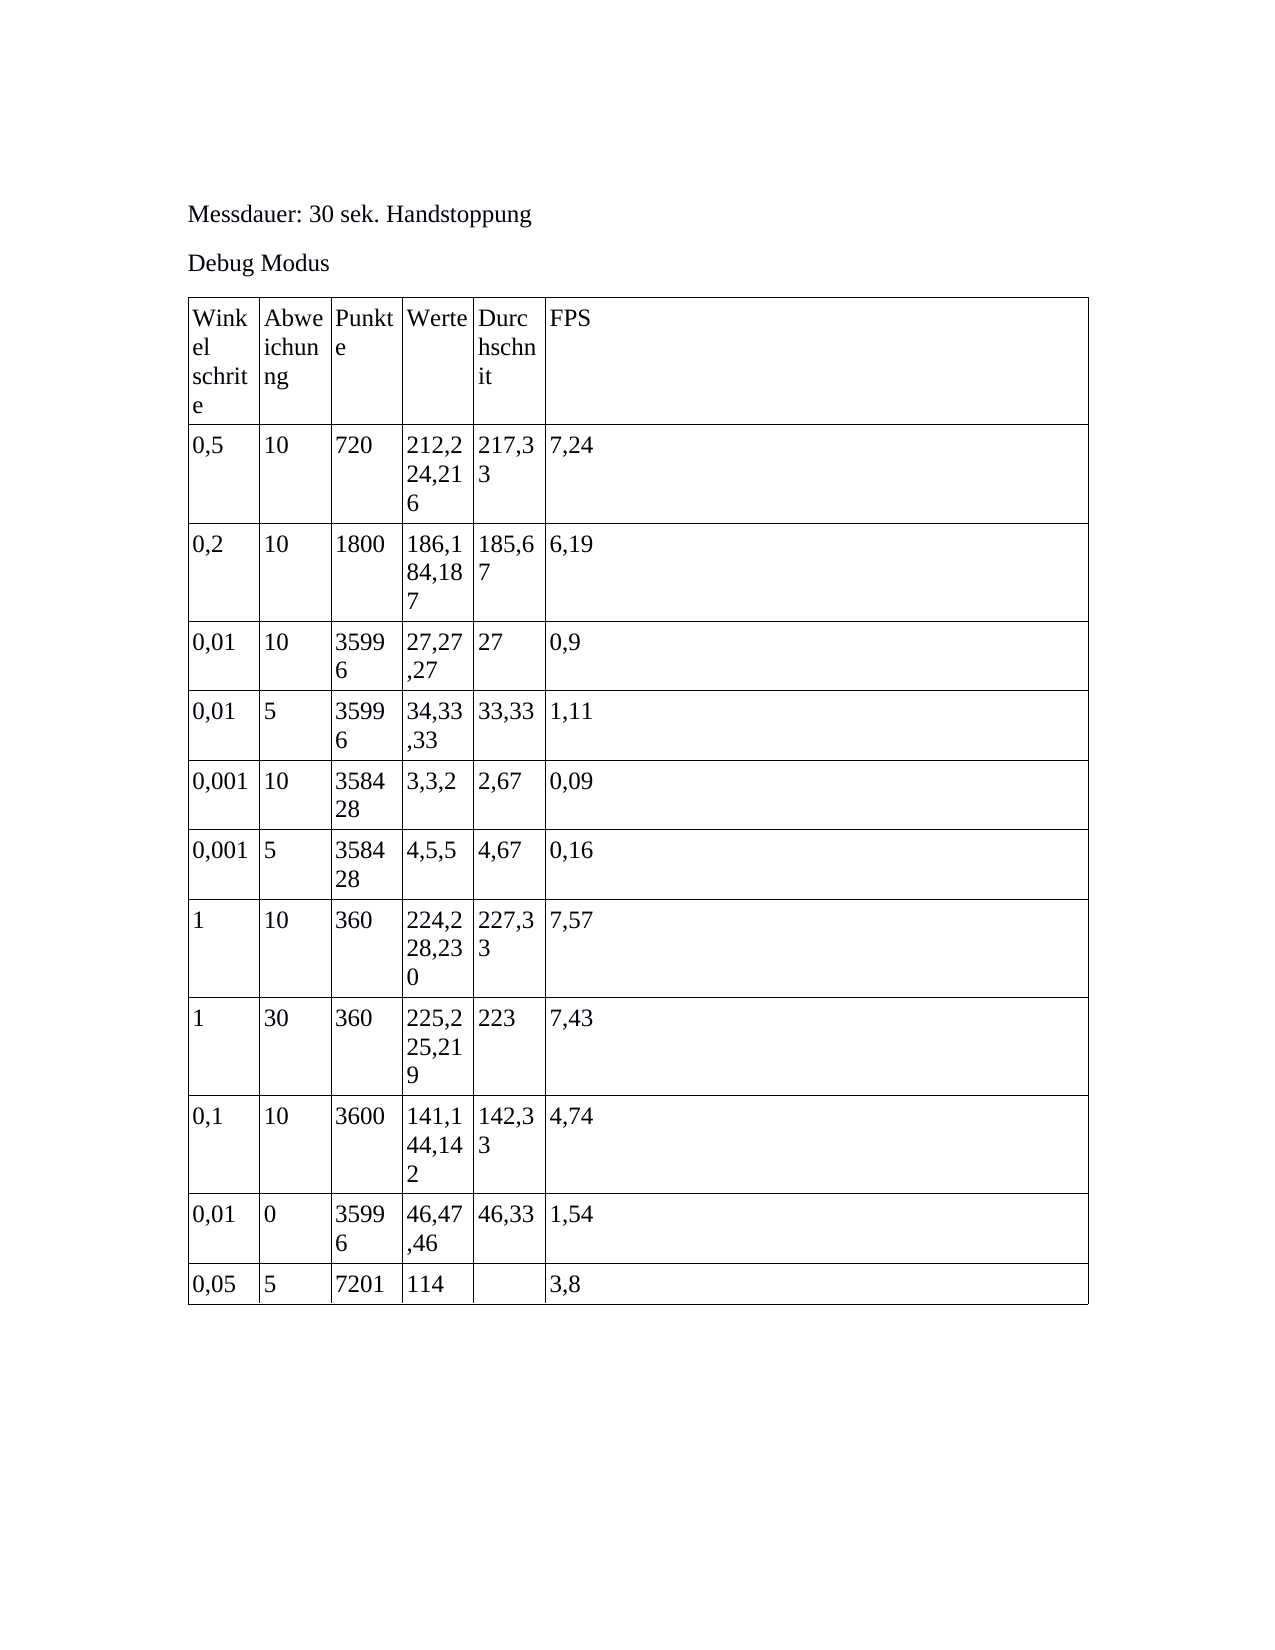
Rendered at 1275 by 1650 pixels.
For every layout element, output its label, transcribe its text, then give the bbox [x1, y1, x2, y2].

table_cell 0,01 [189, 691, 259, 759]
table_header FPS [546, 298, 1088, 424]
table_cell 0,001 [189, 830, 259, 898]
table_cell 0,1 [189, 1096, 259, 1193]
table_cell 46,33 [474, 1194, 545, 1263]
table_cell 0,01 [189, 1194, 259, 1263]
table_cell 142,33 [474, 1096, 545, 1193]
table_cell 0,5 [189, 425, 259, 522]
table_cell 227,33 [474, 900, 545, 997]
table_cell 212,224,216 [403, 425, 473, 522]
table_cell 360 [332, 900, 402, 997]
table_cell 0,09 [546, 761, 1088, 829]
table_cell 10 [260, 425, 331, 522]
table_cell 7,43 [546, 998, 1088, 1095]
table_cell 7,57 [546, 900, 1088, 997]
table_header Abweichunng [260, 298, 331, 424]
table_cell 27,27,27 [403, 622, 473, 690]
table_cell 33,33 [474, 691, 545, 759]
table_cell 10 [260, 1096, 331, 1193]
table_cell 35996 [332, 691, 402, 759]
table_cell 1 [189, 998, 259, 1095]
table_cell 224,228,230 [403, 900, 473, 997]
table_cell 5 [260, 1264, 331, 1303]
table_cell 0,05 [189, 1264, 259, 1303]
table_cell 358428 [332, 830, 402, 898]
table_cell 1800 [332, 524, 402, 621]
table_header Durchschnit [474, 298, 545, 424]
table_cell 5 [260, 830, 331, 898]
table_cell 10 [260, 622, 331, 690]
text Debug Modus [187, 248, 1087, 277]
table_cell 27 [474, 622, 545, 690]
table_cell 1,11 [546, 691, 1088, 759]
table_cell 35996 [332, 1194, 402, 1263]
table_cell 217,33 [474, 425, 545, 522]
table_cell 185,67 [474, 524, 545, 621]
table_cell [474, 1264, 545, 1303]
table_cell 0,01 [189, 622, 259, 690]
table_cell 5 [260, 691, 331, 759]
table_cell 0 [260, 1194, 331, 1263]
table_cell 0,2 [189, 524, 259, 621]
table_cell 3,3,2 [403, 761, 473, 829]
table_header Punkte [332, 298, 402, 424]
table_cell 0,001 [189, 761, 259, 829]
table_cell 4,5,5 [403, 830, 473, 898]
table_cell 1,54 [546, 1194, 1088, 1263]
table_cell 35996 [332, 622, 402, 690]
table_cell 720 [332, 425, 402, 522]
table_cell 10 [260, 524, 331, 621]
table_cell 10 [260, 900, 331, 997]
table_header Winkel schrite [189, 298, 259, 424]
table_cell 6,19 [546, 524, 1088, 621]
table_cell 10 [260, 761, 331, 829]
table_cell 34,33,33 [403, 691, 473, 759]
table_cell 223 [474, 998, 545, 1095]
table_cell 141,144,142 [403, 1096, 473, 1193]
table_header Werte [403, 298, 473, 424]
table_cell 0,9 [546, 622, 1088, 690]
table_cell 1 [189, 900, 259, 997]
table_cell 225,225,219 [403, 998, 473, 1095]
table_cell 4,67 [474, 830, 545, 898]
table_cell 114 [403, 1264, 473, 1303]
table_cell 30 [260, 998, 331, 1095]
table_cell 4,74 [546, 1096, 1088, 1193]
table_cell 360 [332, 998, 402, 1095]
table_cell 7201 [332, 1264, 402, 1303]
table_cell 358428 [332, 761, 402, 829]
table_cell 0,16 [546, 830, 1088, 898]
table_cell 46,47,46 [403, 1194, 473, 1263]
table_cell 2,67 [474, 761, 545, 829]
table_cell 3,8 [546, 1264, 1088, 1303]
table_cell 3600 [332, 1096, 402, 1193]
table_cell 186,184,187 [403, 524, 473, 621]
table_cell 7,24 [546, 425, 1088, 522]
text Messdauer: 30 sek. Handstoppung [187, 199, 1087, 228]
